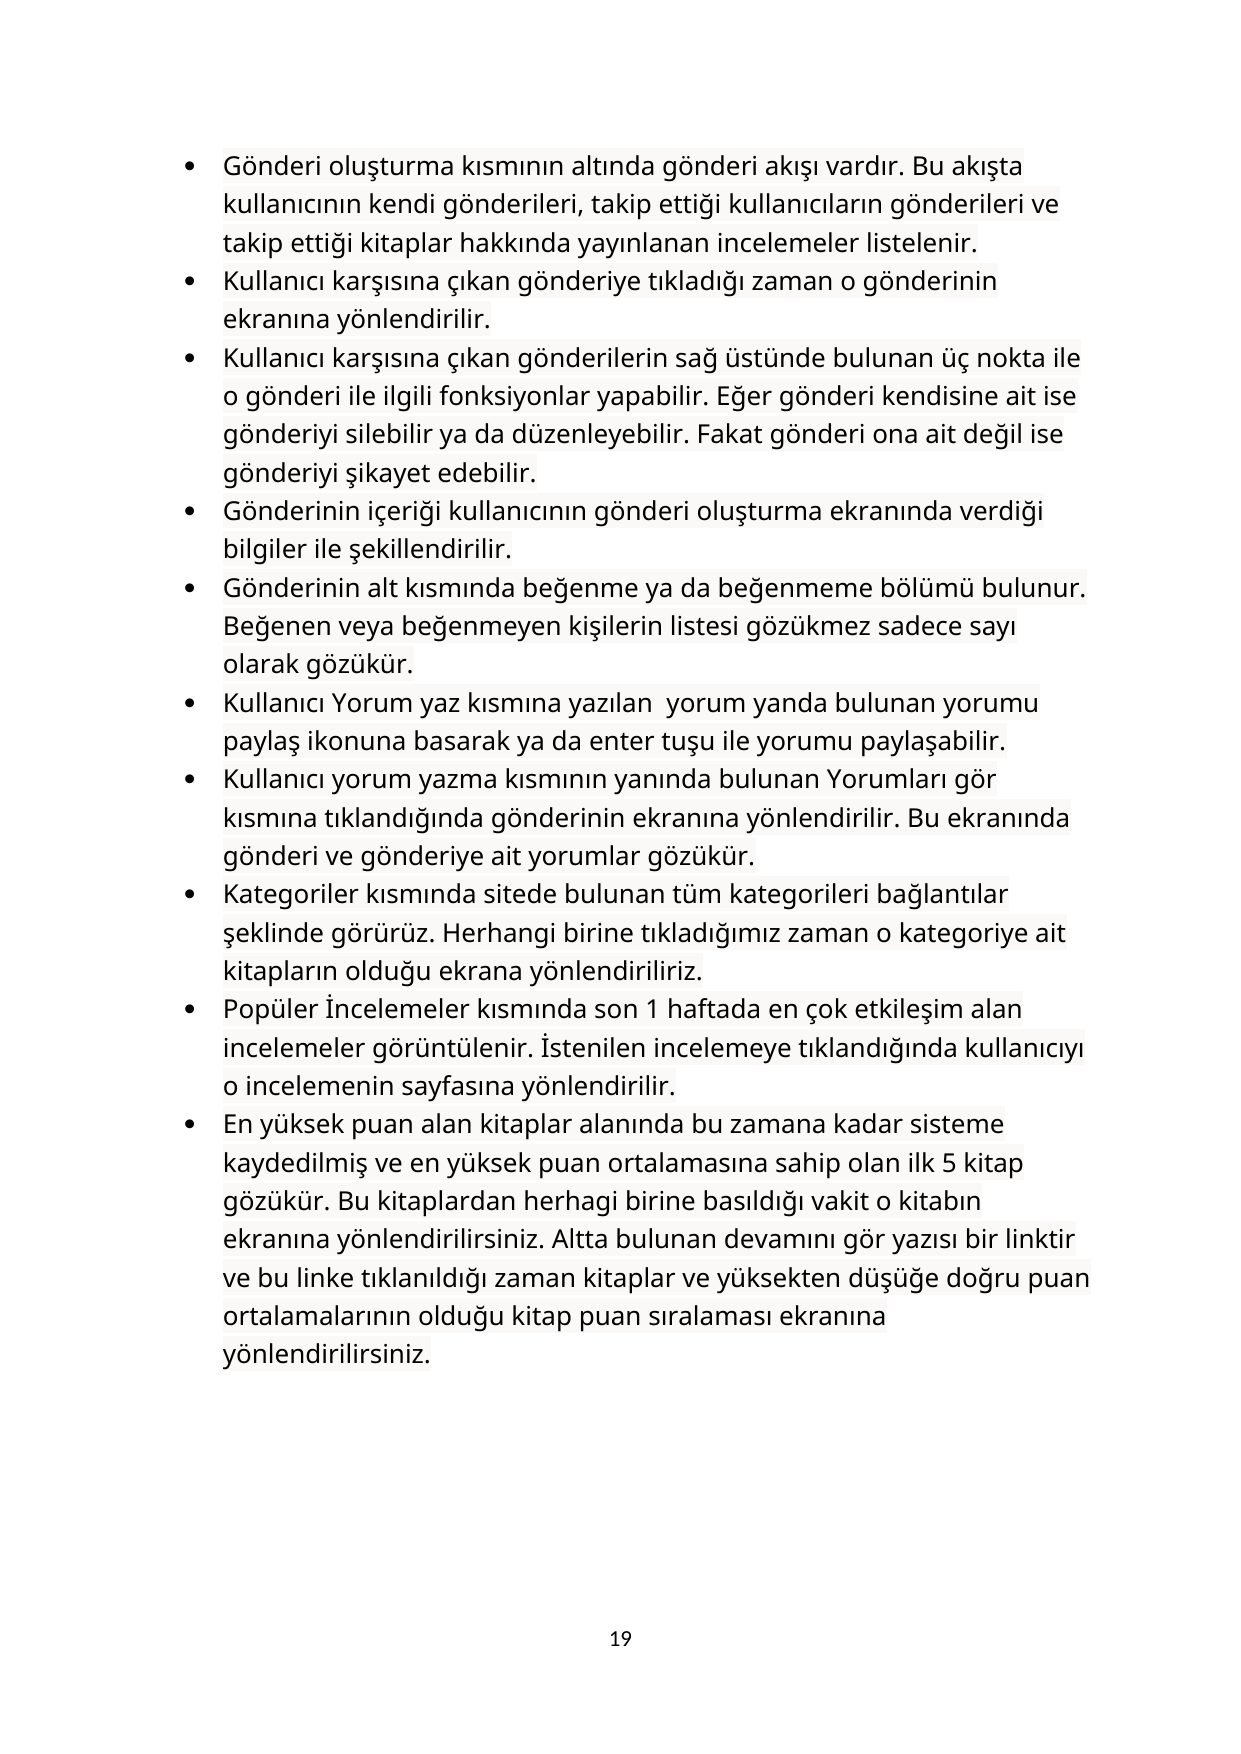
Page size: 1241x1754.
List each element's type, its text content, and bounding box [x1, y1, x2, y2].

list Gönderinin alt kısmında beğenme ya da beğenmeme bölümü bulunur. Beğenen veya beğenmeyen kişilerin listesi gözükmez sadece sayı olarak gözükür. [185, 569, 1093, 681]
list Kullanıcı yorum yazma kısmının yanında bulunan Yorumları gör kısmına tıklandığında gönderinin ekranına yönlendirilir. Bu ekranında gönderi ve gönderiye ait yorumlar gözükür. [185, 761, 1093, 873]
list Gönderi oluşturma kısmının altında gönderi akışı vardır. Bu akışta kullanıcının kendi gönderileri, takip ettiği kullanıcıların gönderileri ve takip ettiği kitaplar hakkında yayınlanan incelemeler listelenir. [185, 148, 1093, 260]
list Kullanıcı Yorum yaz kısmına yazılan yorum yanda bulunan yorumu paylaş ikonuna basarak ya da enter tuşu ile yorumu paylaşabilir. [185, 684, 1093, 758]
list Popüler İncelemeler kısmında son 1 haftada en çok etkileşim alan incelemeler görüntülenir. İstenilen incelemeye tıklandığında kullanıcıyı o incelemenin sayfasına yönlendirilir. [185, 991, 1093, 1103]
list En yüksek puan alan kitaplar alanında bu zamana kadar sisteme kaydedilmiş ve en yüksek puan ortalamasına sahip olan ilk 5 kitap gözükür. Bu kitaplardan herhagi birine basıldığı vakit o kitabın ekranına yönlendirilirsiniz. Altta bulunan devamını gör yazısı bir linktir ve bu linke tıklanıldığı zaman kitaplar ve yüksekten düşüğe doğru puan ortalamalarının olduğu kitap puan sıralaması ekranına yönlendirilirsiniz. [185, 1106, 1093, 1371]
list Kategoriler kısmında sitede bulunan tüm kategorileri bağlantılar şeklinde görürüz. Herhangi birine tıkladığımız zaman o kategoriye ait kitapların olduğu ekrana yönlendiriliriz. [185, 876, 1093, 988]
list Gönderinin içeriği kullanıcının gönderi oluşturma ekranında verdiği bilgiler ile şekillendirilir. [185, 493, 1093, 566]
list Kullanıcı karşısına çıkan gönderilerin sağ üstünde bulunan üç nokta ile o gönderi ile ilgili fonksiyonlar yapabilir. Eğer gönderi kendisine ait ise gönderiyi silebilir ya da düzenleyebilir. Fakat gönderi ona ait değil ise gönderiyi şikayet edebilir. [185, 339, 1093, 490]
list Kullanıcı karşısına çıkan gönderiye tıkladığı zaman o gönderinin ekranına yönlendirilir. [185, 263, 1093, 336]
